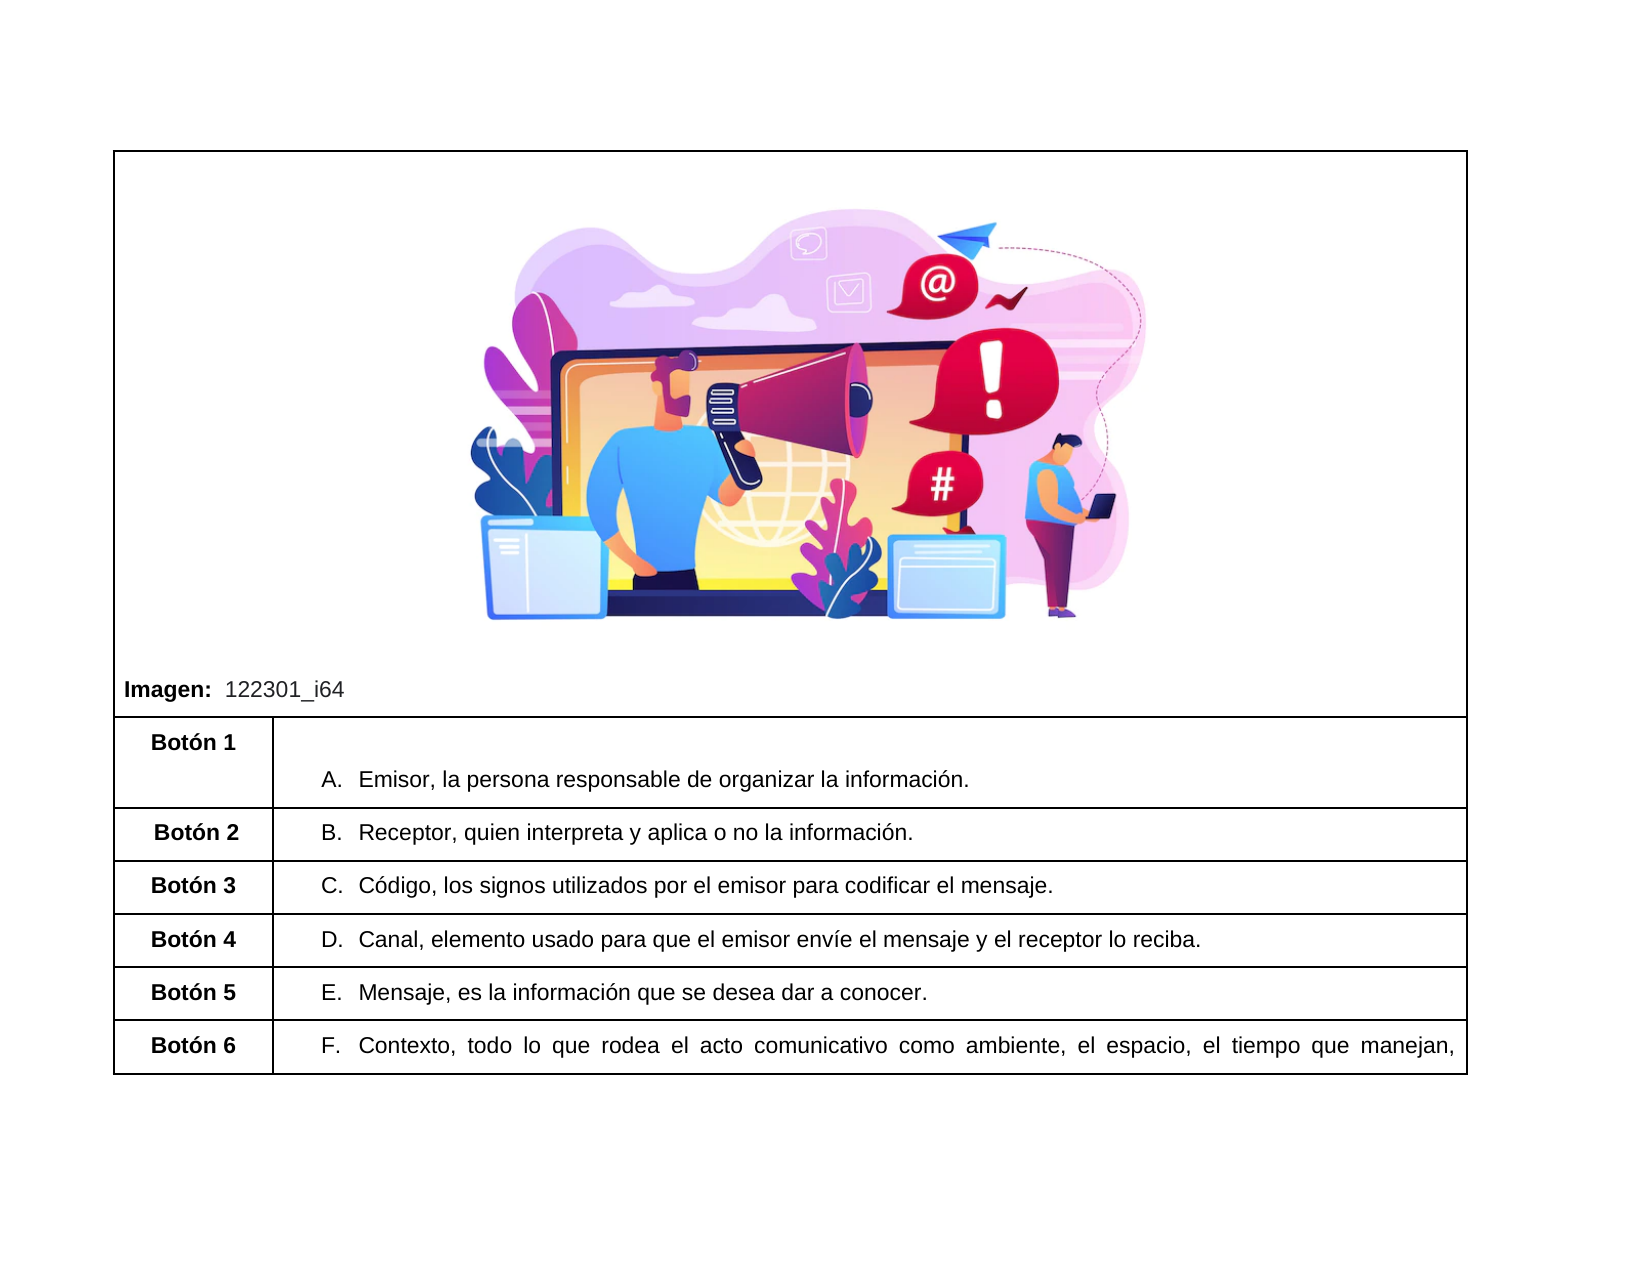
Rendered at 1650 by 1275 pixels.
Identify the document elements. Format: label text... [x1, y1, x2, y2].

table_cell Botón 5 [115, 968, 272, 1019]
table_cell Código, los signos utilizados por el emisor para codificar el mensaje. [274, 862, 1466, 913]
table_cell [274, 1021, 1466, 1072]
table_cell Emisor, la persona responsable de organizar la información. [274, 718, 1466, 807]
table_cell Botón 4 [115, 915, 272, 966]
table_cell Botón 6 [115, 1021, 272, 1072]
table_cell Botón 3 [115, 862, 272, 913]
table_cell Receptor, quien interpreta y aplica o no la información. [274, 809, 1466, 860]
table_cell Mensaje, es la información que se desea dar a conocer. [274, 968, 1466, 1019]
picture [427, 162, 1185, 667]
table_cell Imagen: 122301_i64 [115, 152, 1466, 716]
table_cell Botón 1 [115, 718, 272, 807]
table_cell Canal, elemento usado para que el emisor envíe el mensaje y el receptor lo reciba. [274, 915, 1466, 966]
table_cell Botón 2 [115, 809, 272, 860]
